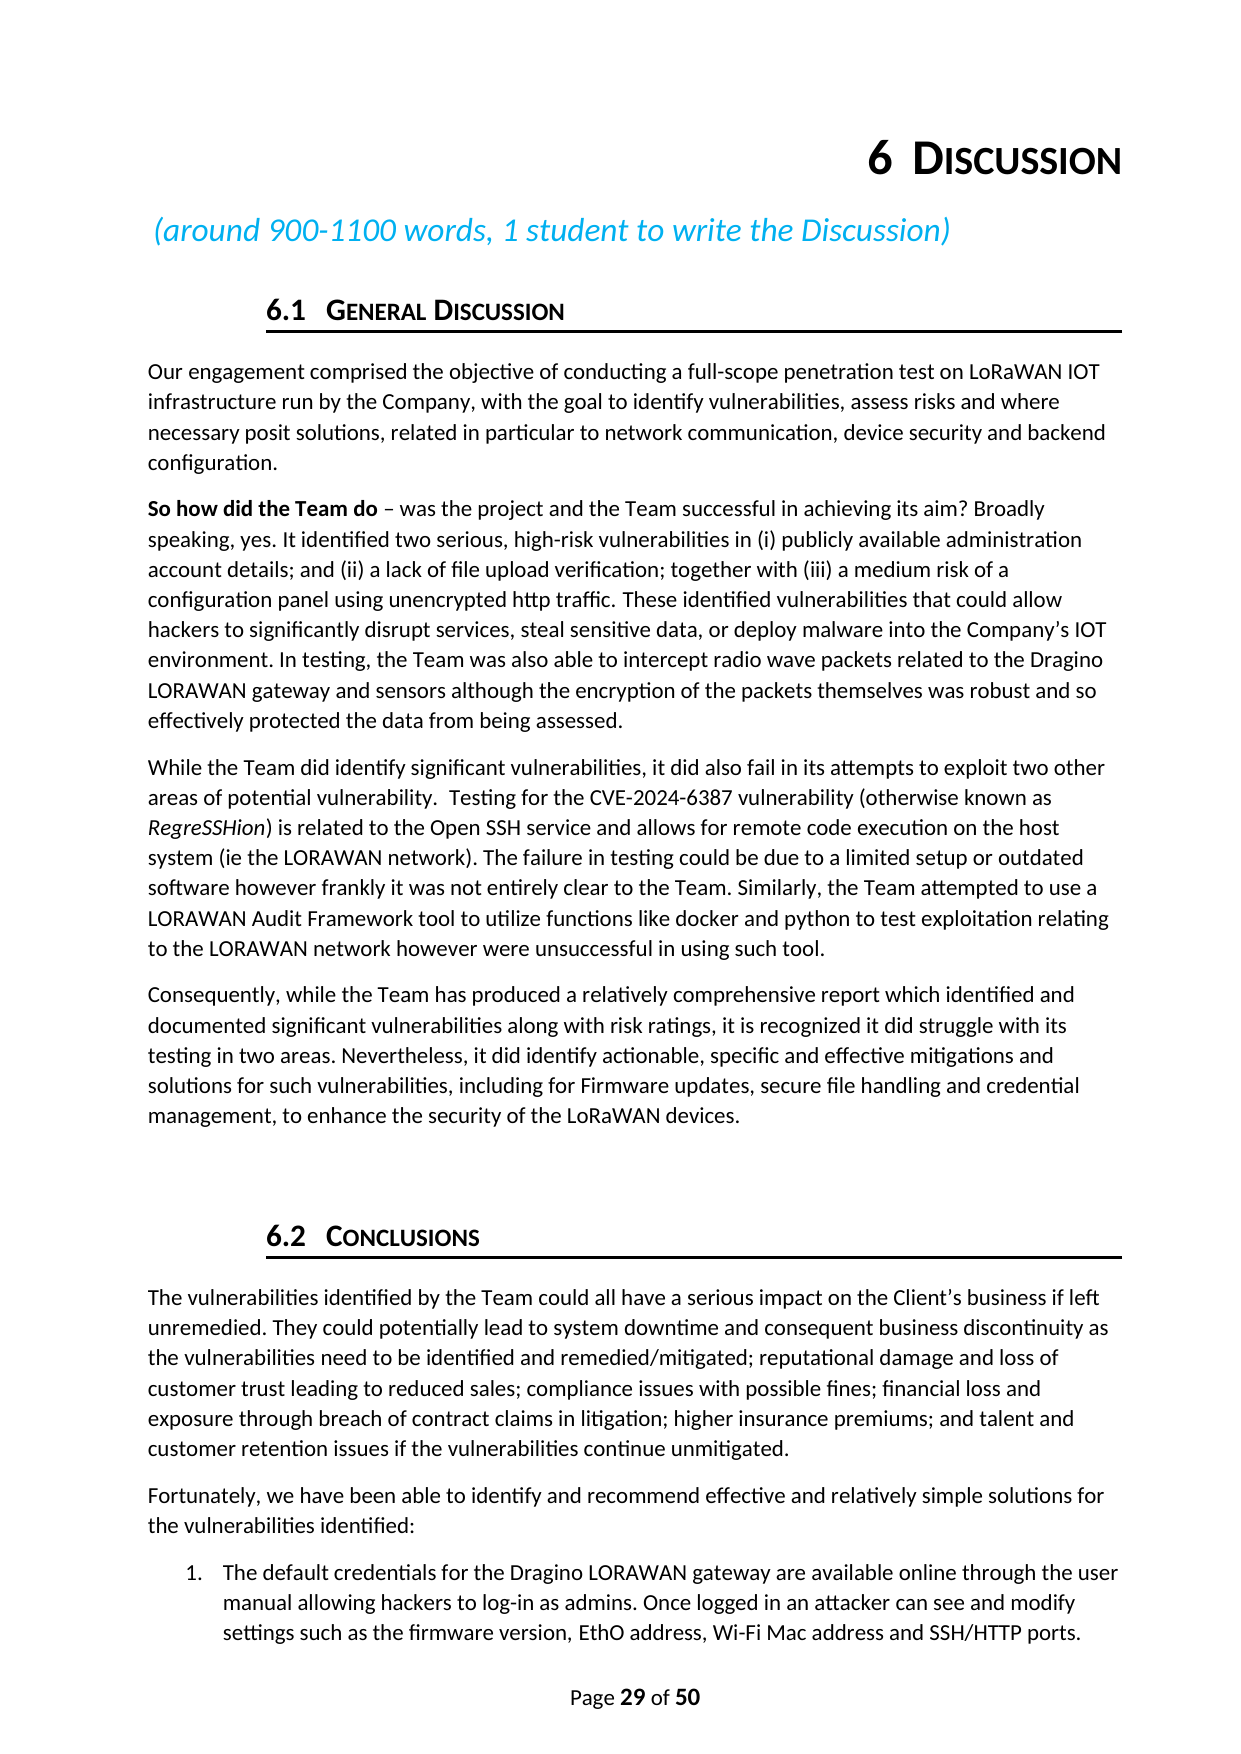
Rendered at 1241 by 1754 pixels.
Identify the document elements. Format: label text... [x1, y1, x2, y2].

text Fortunately, we have been able to identify and recommend effective and relatively simple solutions for the vulnerabilities identified: [148, 1481, 1122, 1539]
text Our engagement comprised the objective of conducting a full-scope penetration test on LoRaWAN IOT infrastructure run by the Company, with the goal to identify vulnerabilities, assess risks and where necessary posit solutions, related in particular to network communication, device security and backend configuration. [148, 357, 1122, 476]
text Consequently, while the Team has produced a relatively comprehensive report which identified and documented significant vulnerabilities along with risk ratings, it is recognized it did struggle with its testing in two areas. Nevertheless, it did identify actionable, specific and effective mitigations and solutions for such vulnerabilities, including for Firmware updates, secure file handling and credential management, to enhance the security of the LoRaWAN devices. [148, 981, 1122, 1129]
text (around 900-1100 words, 1 student to write the Discussion) [148, 209, 1122, 249]
subtitle Conclusions [266, 1216, 1122, 1256]
text While the Team did identify significant vulnerabilities, it did also fail in its attempts to exploit two other areas of potential vulnerability. Testing for the CVE-2024-6387 vulnerability (otherwise known as RegreSSHion) is related to the Open SSH service and allows for remote code execution on the host system (ie the LORAWAN network). The failure in testing could be due to a limited setup or outdated software however frankly it was not entirely clear to the Team. Similarly, the Team attempted to use a LORAWAN Audit Framework tool to utilize functions like docker and python to test exploitation relating to the LORAWAN network however were unsuccessful in using such tool. [148, 753, 1122, 962]
text The vulnerabilities identified by the Team could all have a serious impact on the Client’s business if left unremedied. They could potentially lead to system downtime and consequent business discontinuity as the vulnerabilities need to be identified and remedied/mitigated; reputational damage and loss of customer trust leading to reduced sales; compliance issues with possible fines; financial loss and exposure through breach of contract claims in litigation; higher insurance premiums; and talent and customer retention issues if the vulnerabilities continue unmitigated. [148, 1283, 1122, 1462]
subtitle General Discussion [266, 290, 1122, 330]
subtitle Discussion [856, 126, 1122, 187]
list The default credentials for the Dragino LORAWAN gateway are available online through the user manual allowing hackers to log-in as admins. Once logged in an attacker can see and modify settings such as the firmware version, EthO address, Wi-Fi Mac address and SSH/HTTP ports. [185, 1558, 1122, 1646]
text So how did the Team do – was the project and the Team successful in achieving its aim? Broadly speaking, yes. It identified two serious, high-risk vulnerabilities in (i) publicly available administration account details; and (ii) a lack of file upload verification; together with (iii) a medium risk of a configuration panel using unencrypted http traffic. These identified vulnerabilities that could allow hackers to significantly disrupt services, steal sensitive data, or deploy malware into the Company’s IOT environment. In testing, the Team was also able to intercept radio wave packets related to the Dragino LORAWAN gateway and sensors although the encryption of the packets themselves was robust and so effectively protected the data from being assessed. [148, 494, 1122, 734]
